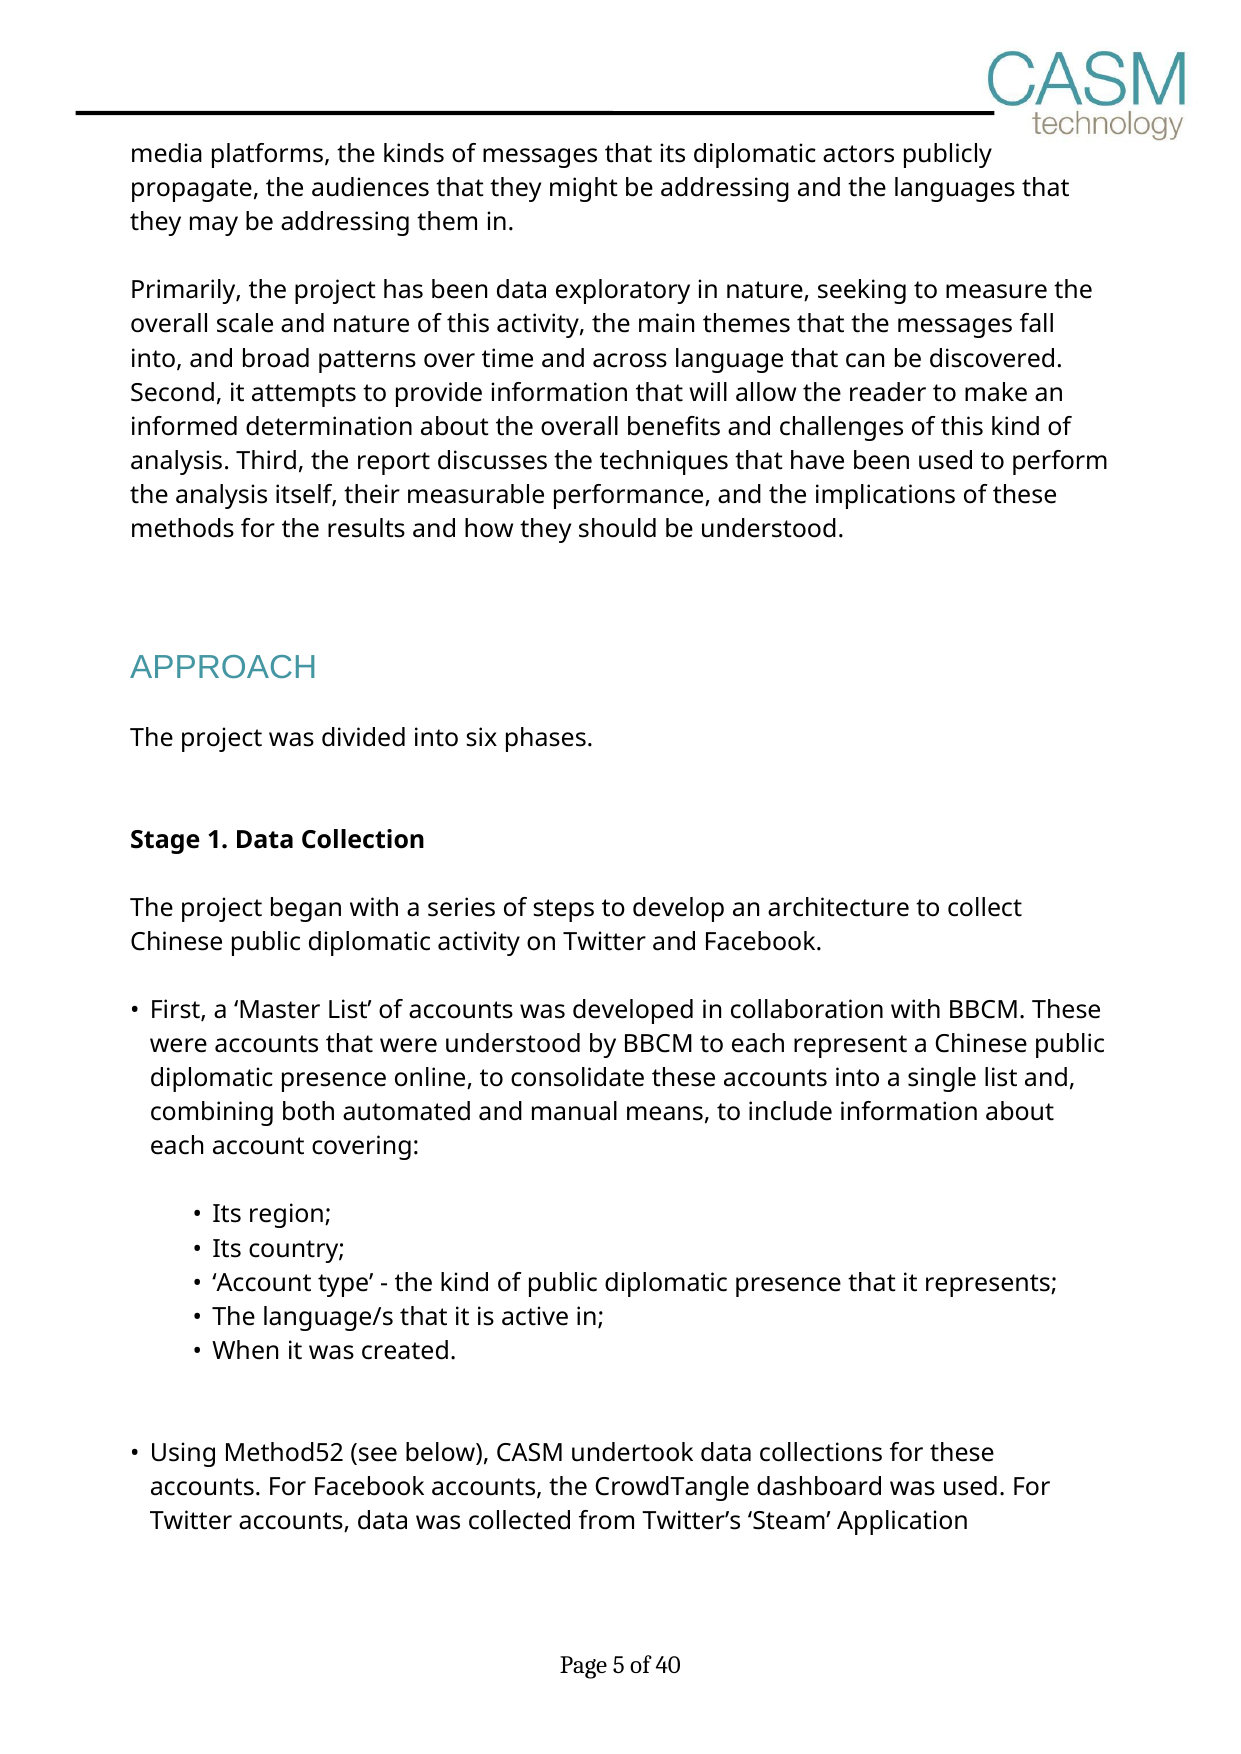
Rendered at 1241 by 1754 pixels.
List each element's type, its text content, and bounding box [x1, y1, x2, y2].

text Primarily, the project has been data exploratory in nature, seeking to measure the overall scale and nature of this activity, the main themes that the messages fall into, and broad patterns over time and across language that can be discovered. Second, it attempts to provide information that will allow the reader to make an informed determination about the overall benefits and challenges of this kind of analysis. Third, the report discusses the techniques that have been used to perform the analysis itself, their measurable performance, and the implications of these methods for the results and how they should be understood. [130, 272, 1110, 544]
list First, a ‘Master List’ of accounts was developed in collaboration with BBCM. These were accounts that were understood by BBCM to each represent a Chinese public diplomatic presence online, to consolidate these accounts into a single list and, combining both automated and manual means, to include information about each account covering: [130, 992, 1110, 1162]
list Its region; [192, 1196, 1110, 1230]
picture [956, 20, 1218, 169]
text Stage 1. Data Collection [130, 821, 1110, 856]
list The language/s that it is active in; [192, 1298, 1110, 1332]
list Its country; [192, 1230, 1110, 1264]
text The project began with a series of steps to develop an architecture to collect Chinese public diplomatic activity on Twitter and Facebook. [130, 889, 1110, 958]
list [130, 1434, 1110, 1537]
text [130, 136, 1110, 238]
text APPROACH [130, 647, 1110, 685]
list When it was created. [192, 1332, 1110, 1366]
text The project was divided into six phases. [130, 719, 1110, 753]
list ‘Account type’ - the kind of public diplomatic presence that it represents; [192, 1264, 1110, 1298]
